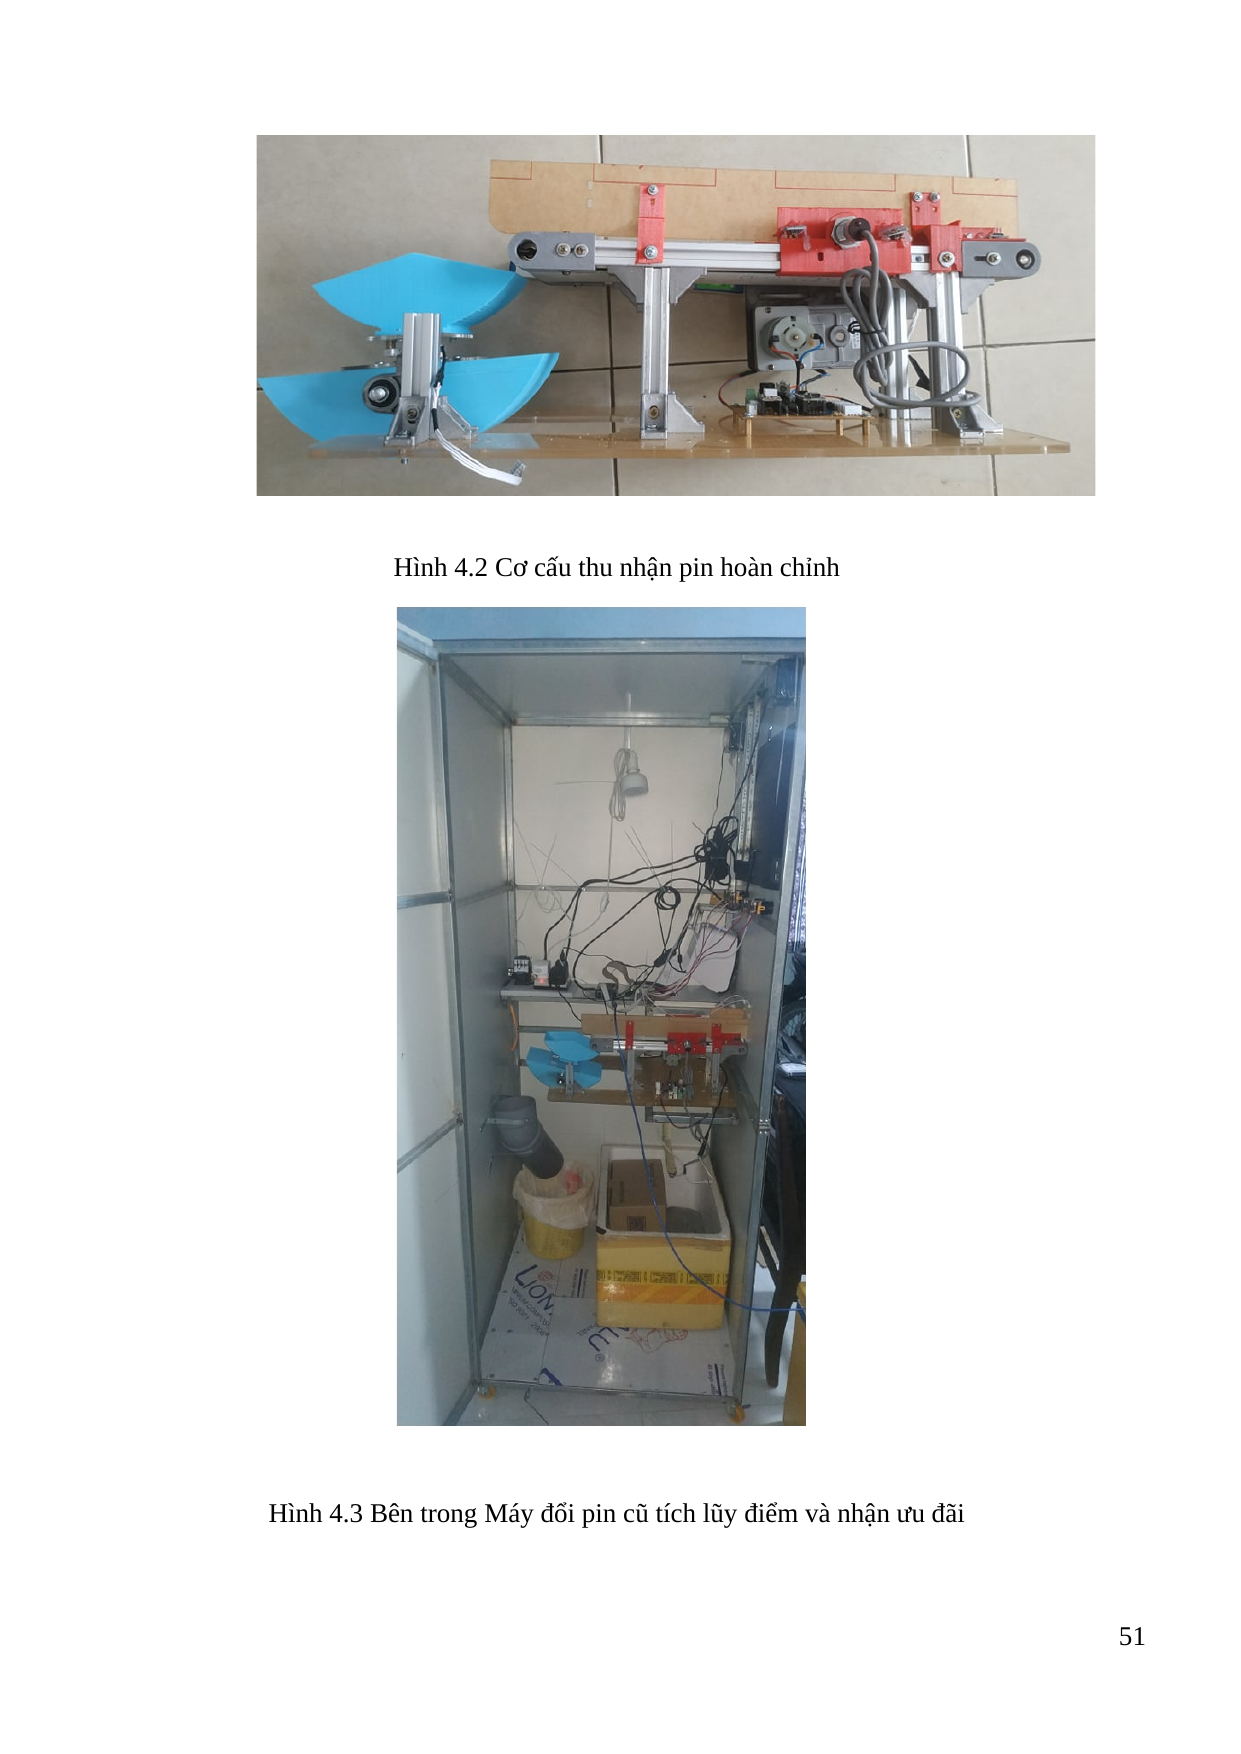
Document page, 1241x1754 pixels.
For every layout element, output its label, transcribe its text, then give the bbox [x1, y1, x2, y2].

picture [396, 607, 806, 1426]
subtitle Bên trong Máy đổi pin cũ tích lũy điểm và nhận ưu đãi [189, 1497, 1146, 1528]
subtitle Cơ cấu thu nhận pin hoàn chỉnh [189, 551, 1146, 583]
picture [256, 135, 1096, 496]
